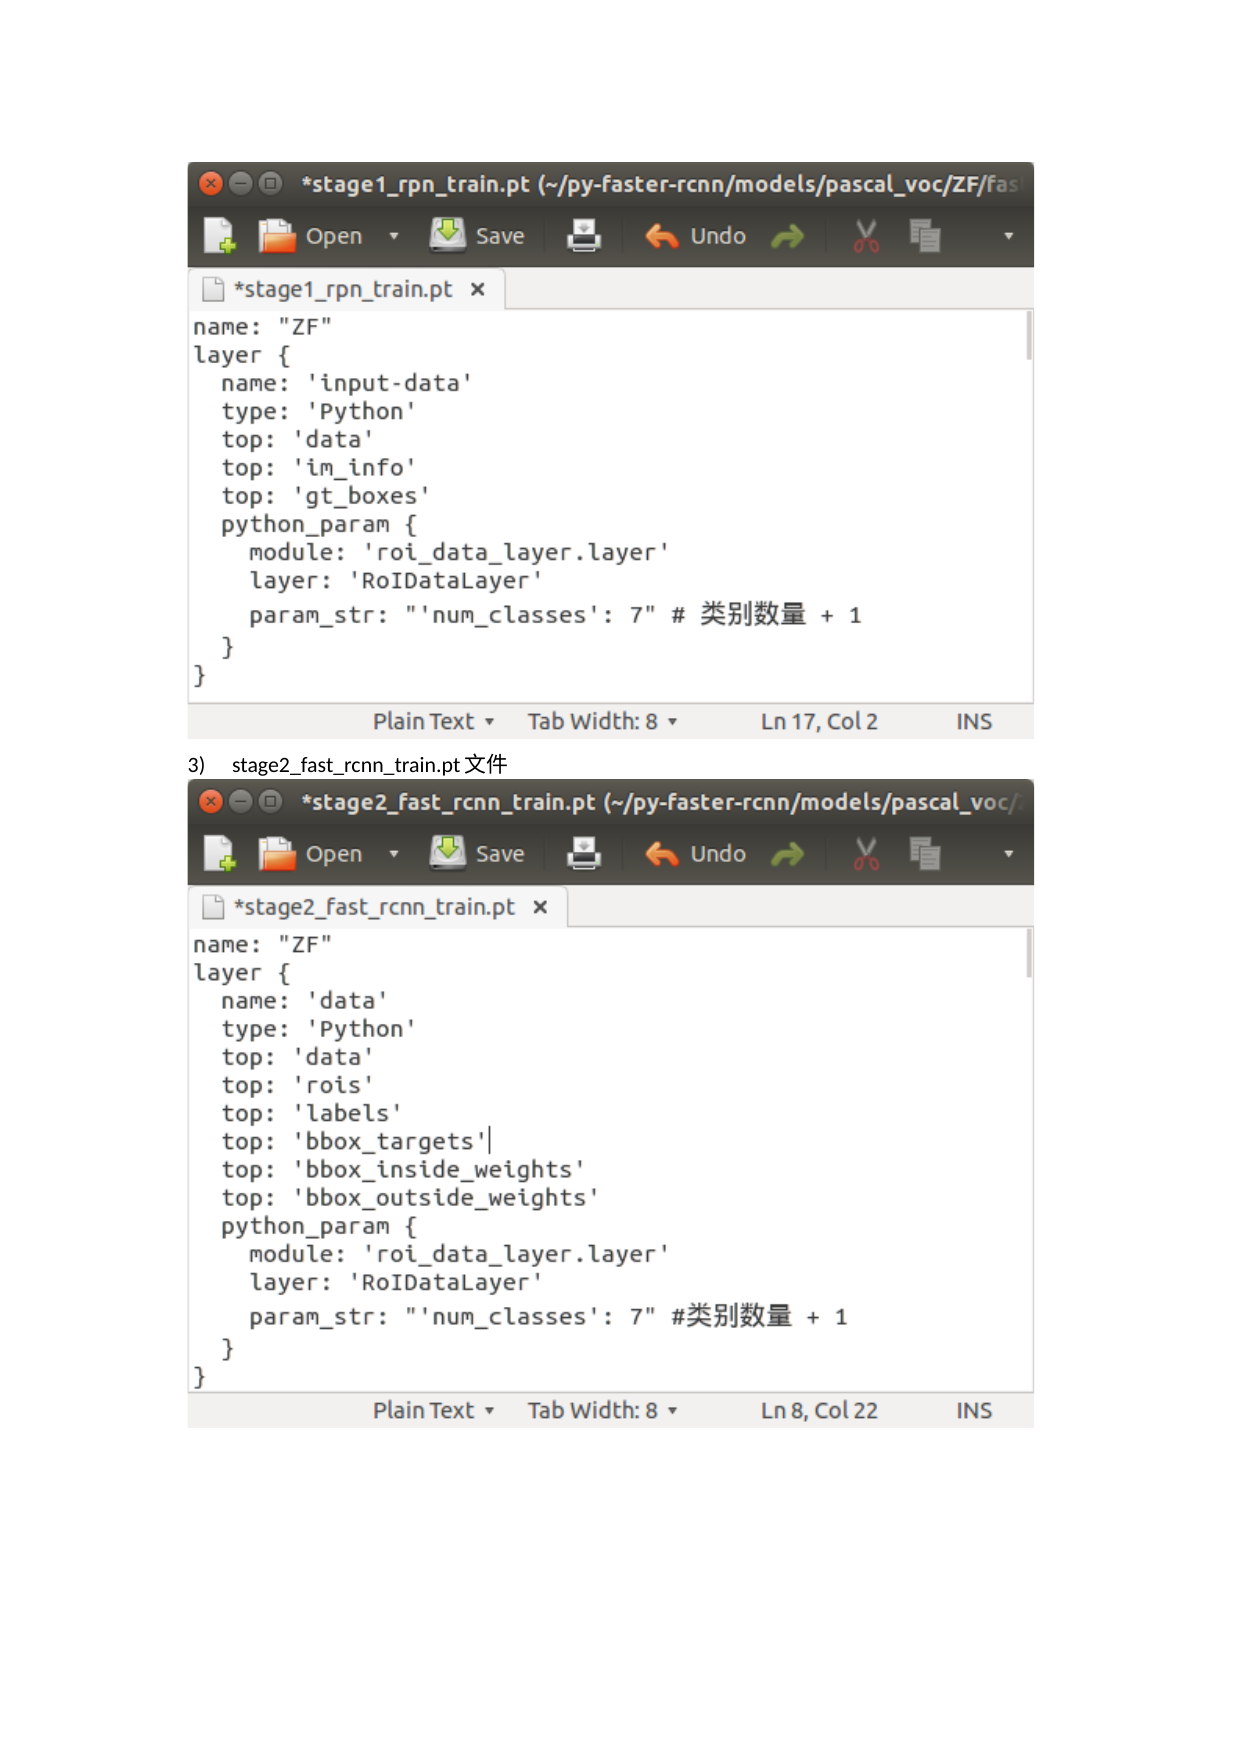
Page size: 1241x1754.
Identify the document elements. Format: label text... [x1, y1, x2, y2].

picture [187, 162, 1035, 739]
picture [187, 779, 1035, 1428]
list stage2_fast_rcnn_train.pt文件 [187, 747, 1053, 779]
